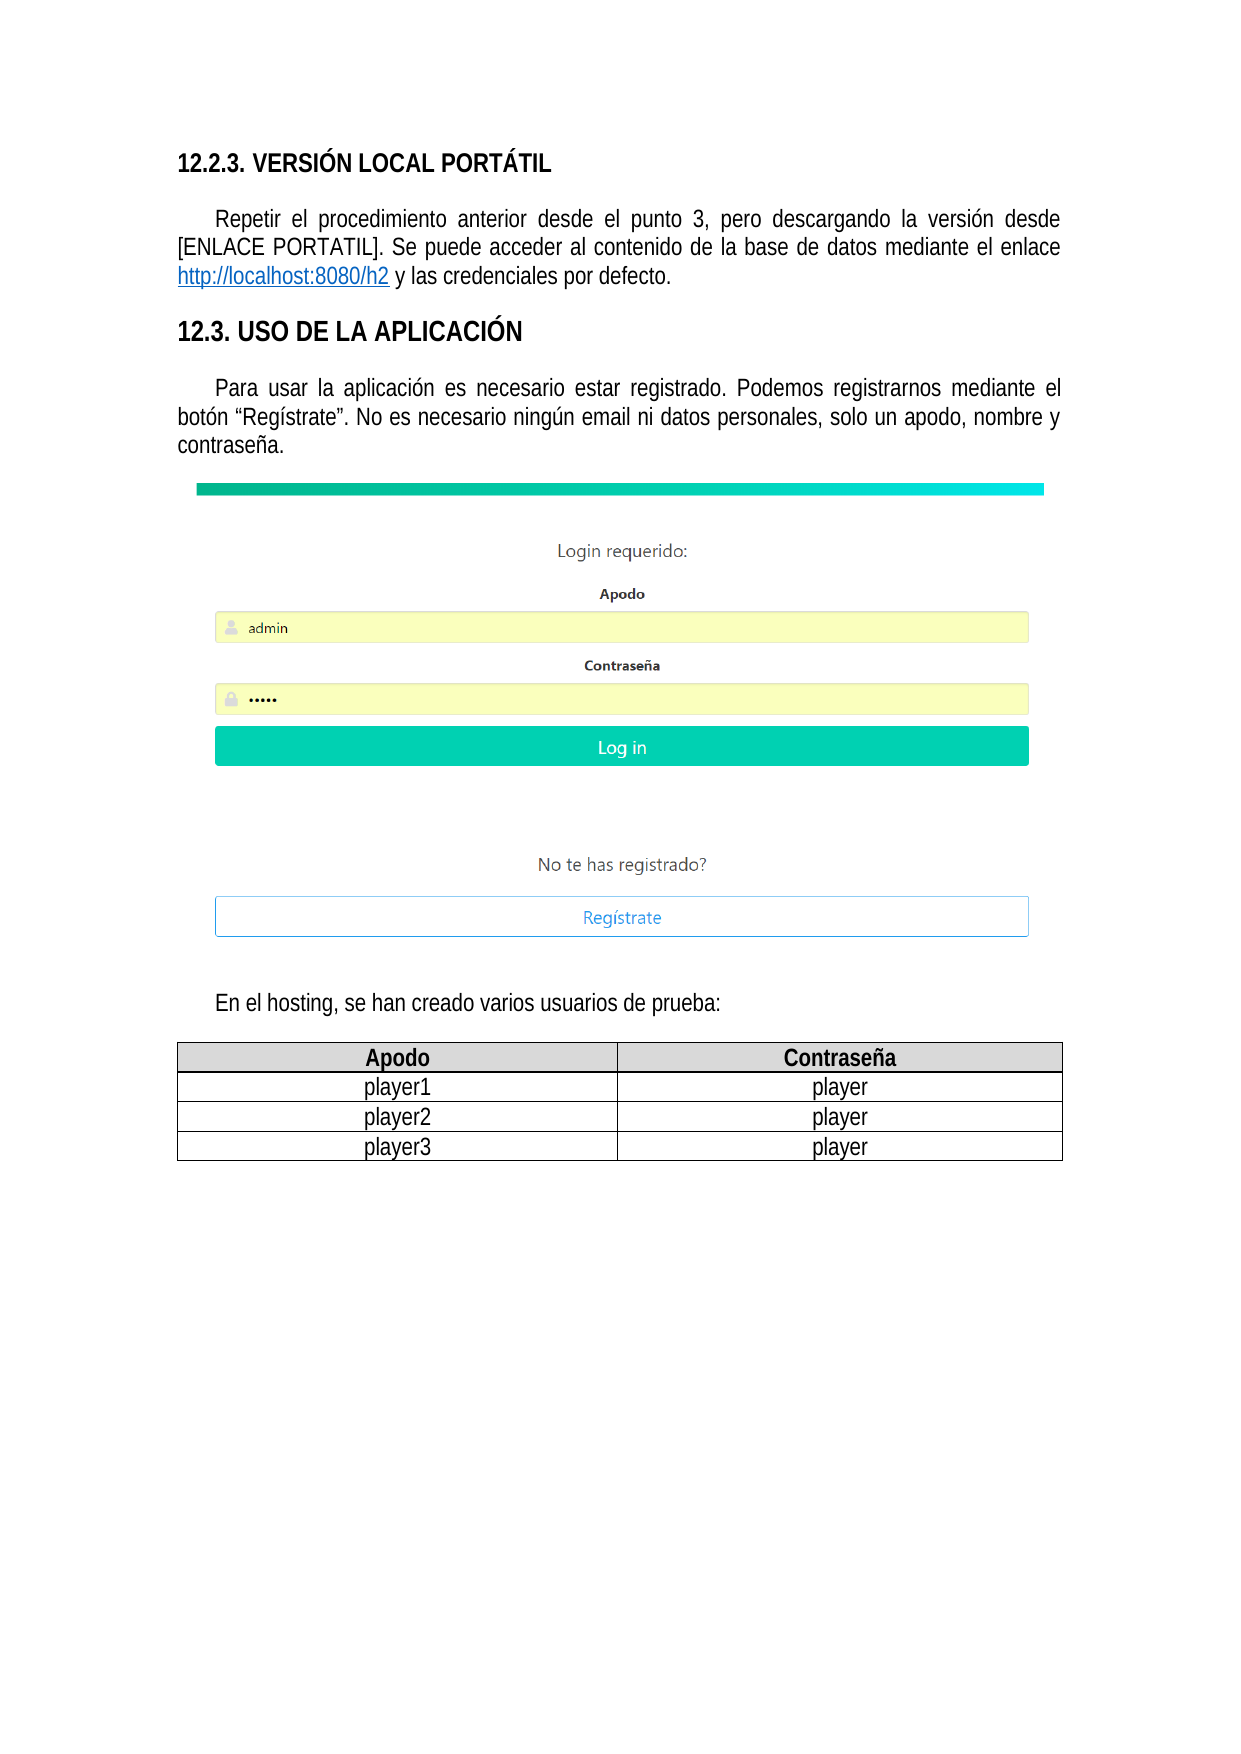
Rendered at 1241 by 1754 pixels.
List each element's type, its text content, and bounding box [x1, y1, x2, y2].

text Para usar la aplicación es necesario estar registrado. Podemos registrarnos mediante el botón “Regístrate”. No es necesario ningún email ni datos personales, solo un apodo, nombre y contraseña. [177, 373, 1063, 459]
subtitle USO DE LA APLICACIÓN [177, 314, 1063, 348]
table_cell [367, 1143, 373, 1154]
text En el hosting, se han creado varios usuarios de prueba: [177, 988, 1063, 1017]
text Repetir el procedimiento anterior desde el punto 3, pero descargando la versión desde [ENLACE PORTATIL]. Se puede acceder al contenido de la base de datos mediante el enlace http://localhost:8080/h2 y las credenciales por defecto. [177, 204, 1063, 289]
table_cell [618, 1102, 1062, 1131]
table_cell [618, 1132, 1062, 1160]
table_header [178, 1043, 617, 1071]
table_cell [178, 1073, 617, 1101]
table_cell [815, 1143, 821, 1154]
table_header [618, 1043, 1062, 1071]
picture [196, 483, 1044, 963]
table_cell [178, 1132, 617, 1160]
subtitle VERSIÓN LOCAL PORTÁTIL [177, 148, 1063, 179]
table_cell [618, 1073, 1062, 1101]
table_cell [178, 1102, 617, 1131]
